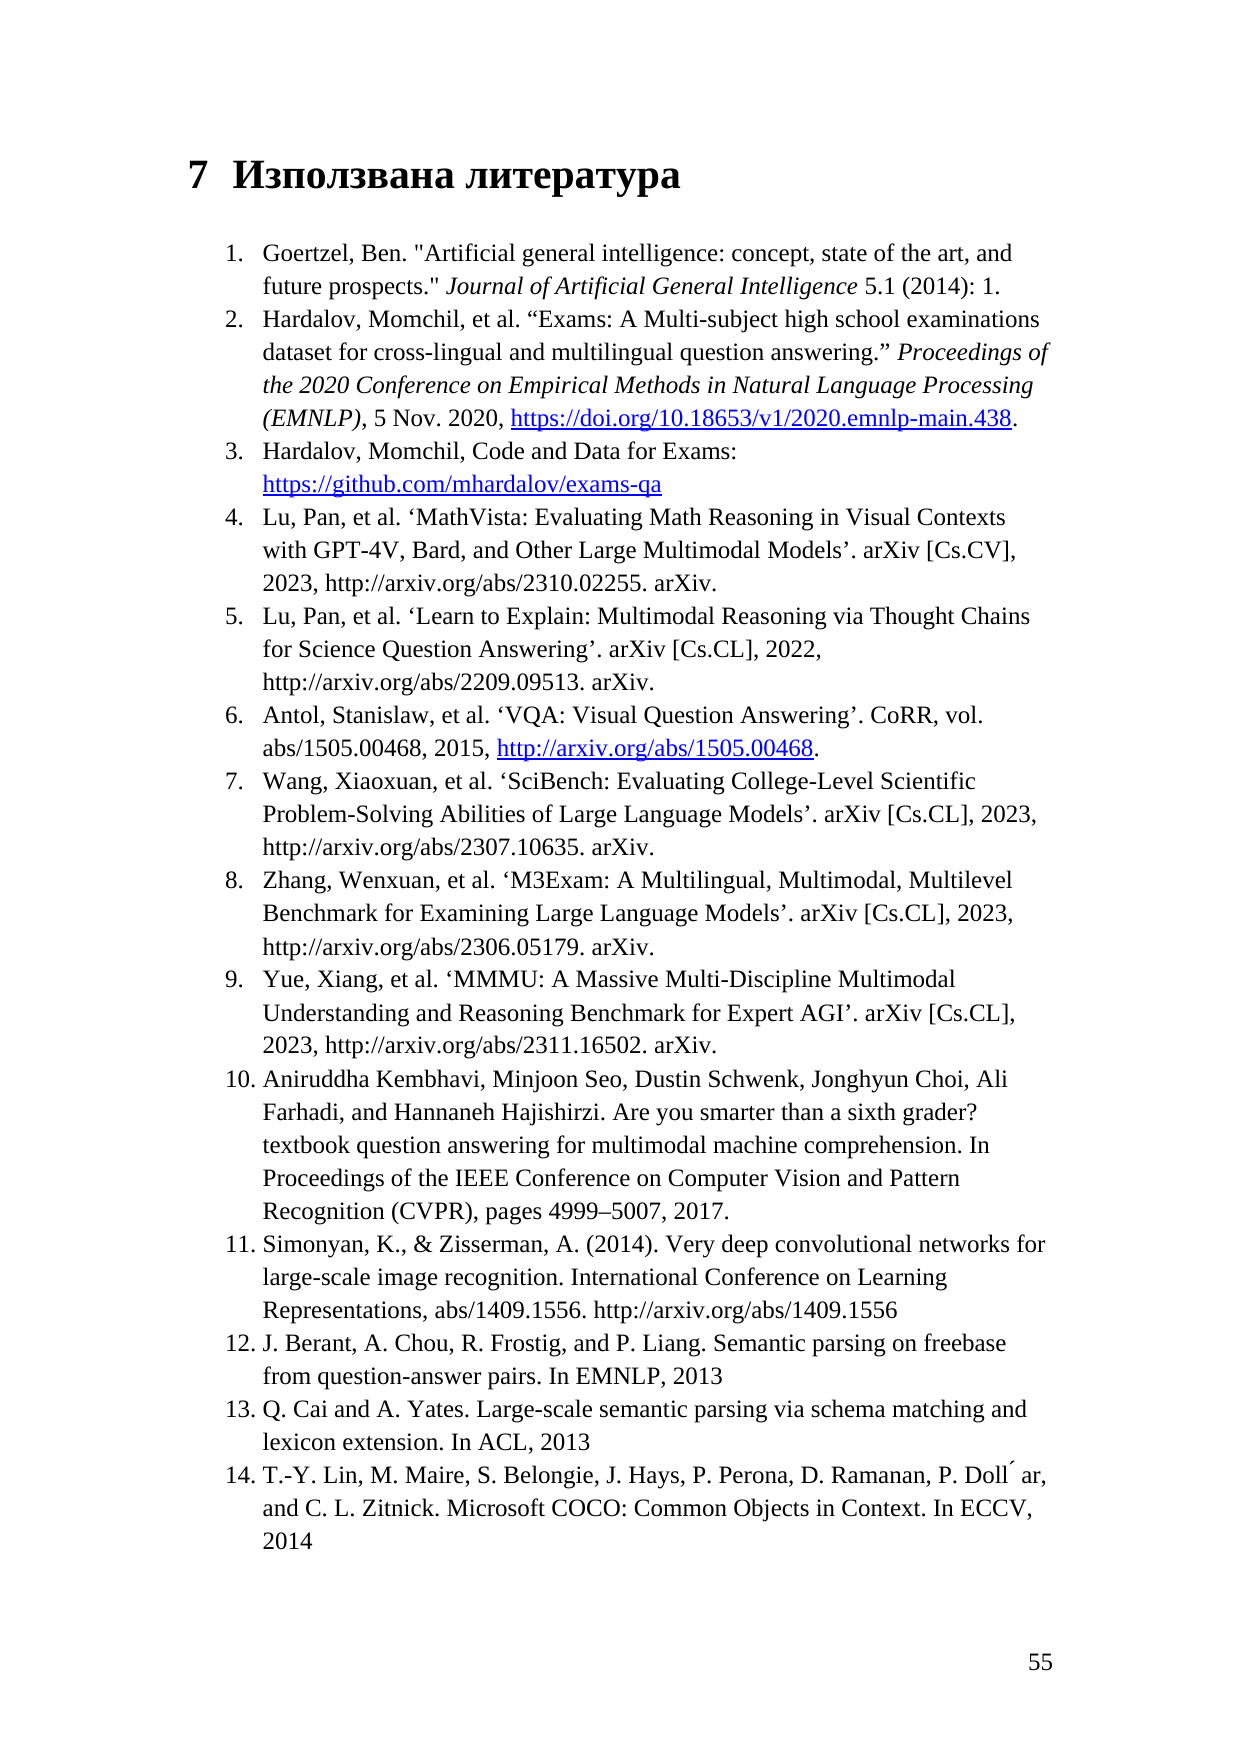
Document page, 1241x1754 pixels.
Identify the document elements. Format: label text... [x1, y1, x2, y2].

list Hardalov, Momchil, et al. “Exams: A Multi-subject high school examinations dataset for cross-lingual and multilingual question answering.” Proceedings of the 2020 Conference on Empirical Methods in Natural Language Processing (EMNLP), 5 Nov. 2020, https://doi.org/10.18653/v1/2020.emnlp-main.438. [225, 304, 1053, 432]
list Antol, Stanislaw, et al. ‘VQA: Visual Question Answering’. CoRR, vol. abs/1505.00468, 2015, http://arxiv.org/abs/1505.00468. [225, 700, 1053, 762]
list Yue, Xiang, et al. ‘MMMU: A Massive Multi-Discipline Multimodal Understanding and Reasoning Benchmark for Expert AGI’. arXiv [Cs.CL], 2023, http://arxiv.org/abs/2311.16502. arXiv. [225, 964, 1053, 1059]
subtitle Използвана литература [187, 150, 1053, 198]
list Hardalov, Momchil, Code and Data for Exams: https://github.com/mhardalov/exams-qa [225, 436, 1053, 498]
list Wang, Xiaoxuan, et al. ‘SciBench: Evaluating College-Level Scientific Problem-Solving Abilities of Large Language Models’. arXiv [Cs.CL], 2023, http://arxiv.org/abs/2307.10635. arXiv. [225, 766, 1053, 861]
list Zhang, Wenxuan, et al. ‘M3Exam: A Multilingual, Multimodal, Multilevel Benchmark for Examining Large Language Models’. arXiv [Cs.CL], 2023, http://arxiv.org/abs/2306.05179. arXiv. [225, 866, 1053, 960]
list Lu, Pan, et al. ‘Learn to Explain: Multimodal Reasoning via Thought Chains for Science Question Answering’. arXiv [Cs.CL], 2022, http://arxiv.org/abs/2209.09513. arXiv. [225, 601, 1053, 696]
list T.-Y. Lin, M. Maire, S. Belongie, J. Hays, P. Perona, D. Ramanan, P. Doll ́ ar, and C. L. Zitnick. Microsoft COCO: Common Objects in Context. In ECCV, 2014 [225, 1460, 1053, 1555]
list Aniruddha Kembhavi, Minjoon Seo, Dustin Schwenk, Jonghyun Choi, Ali Farhadi, and Hannaneh Hajishirzi. Are you smarter than a sixth grader? textbook question answering for multimodal machine comprehension. In Proceedings of the IEEE Conference on Computer Vision and Pattern Recognition (CVPR), pages 4999–5007, 2017. [225, 1064, 1053, 1224]
list J. Berant, A. Chou, R. Frostig, and P. Liang. Semantic parsing on freebase from question-answer pairs. In EMNLP, 2013 [225, 1328, 1053, 1389]
list Q. Cai and A. Yates. Large-scale semantic parsing via schema matching and lexicon extension. In ACL, 2013 [225, 1394, 1053, 1456]
list Goertzel, Ben. "Artificial general intelligence: concept, state of the art, and future prospects." Journal of Artificial General Intelligence 5.1 (2014): 1. [225, 238, 1053, 300]
list Simonyan, K., & Zisserman, A. (2014). Very deep convolutional networks for large-scale image recognition. International Conference on Learning Representations, abs/1409.1556. http://arxiv.org/abs/1409.1556 [225, 1229, 1053, 1323]
list Lu, Pan, et al. ‘MathVista: Evaluating Math Reasoning in Visual Contexts with GPT-4V, Bard, and Other Large Multimodal Models’. arXiv [Cs.CV], 2023, http://arxiv.org/abs/2310.02255. arXiv. [225, 502, 1053, 597]
